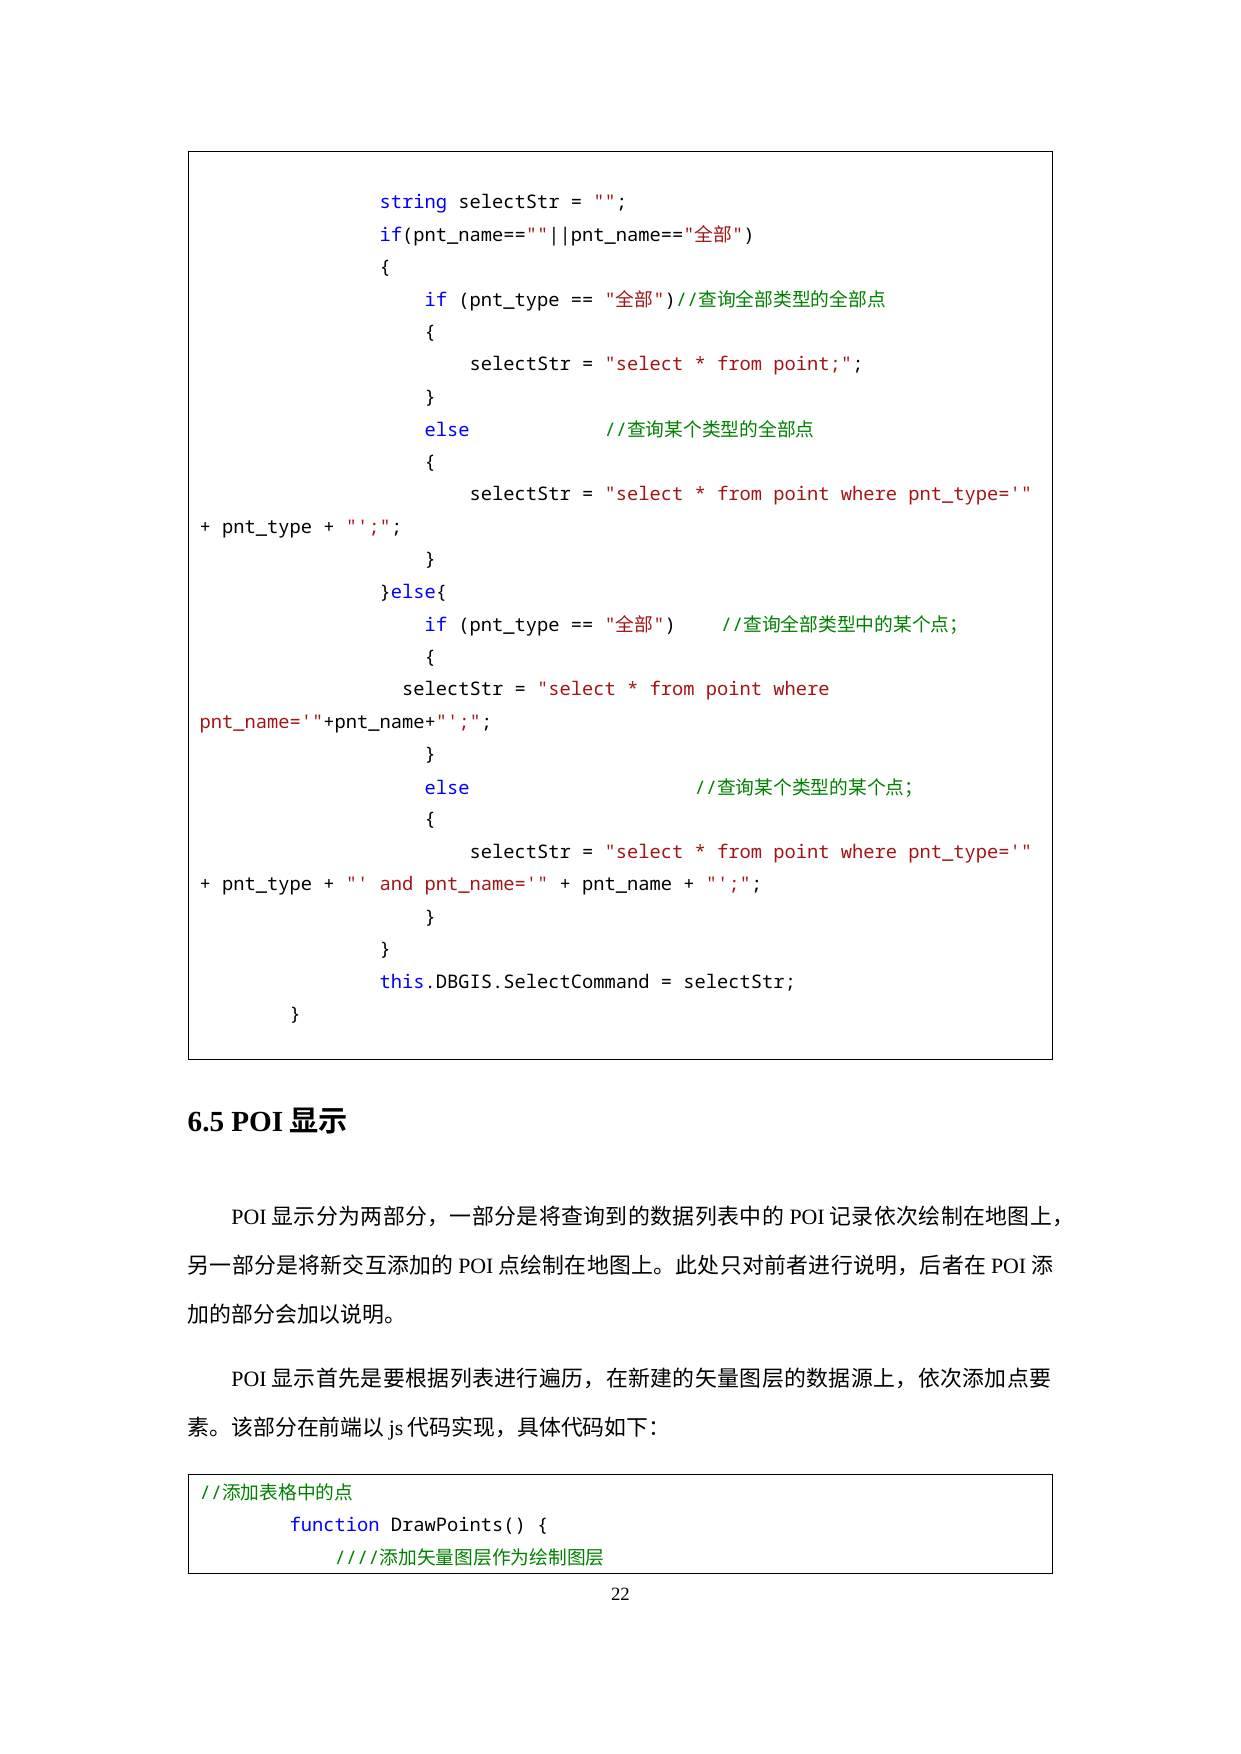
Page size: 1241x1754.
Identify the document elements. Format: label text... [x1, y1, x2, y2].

subtitle 6.5 POI显示 [187, 1087, 1053, 1152]
text POI显示分为两部分，一部分是将查询到的数据列表中的POI记录依次绘制在地图上，另一部分是将新交互添加的POI点绘制在地图上。此处只对前者进行说明，后者在POI添加的部分会加以说明。 [187, 1199, 1053, 1329]
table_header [189, 1475, 1052, 1573]
text POI显示首先是要根据列表进行遍历，在新建的矢量图层的数据源上，依次添加点要素。该部分在前端以js代码实现，具体代码如下： [187, 1361, 1053, 1442]
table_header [189, 152, 1052, 1058]
